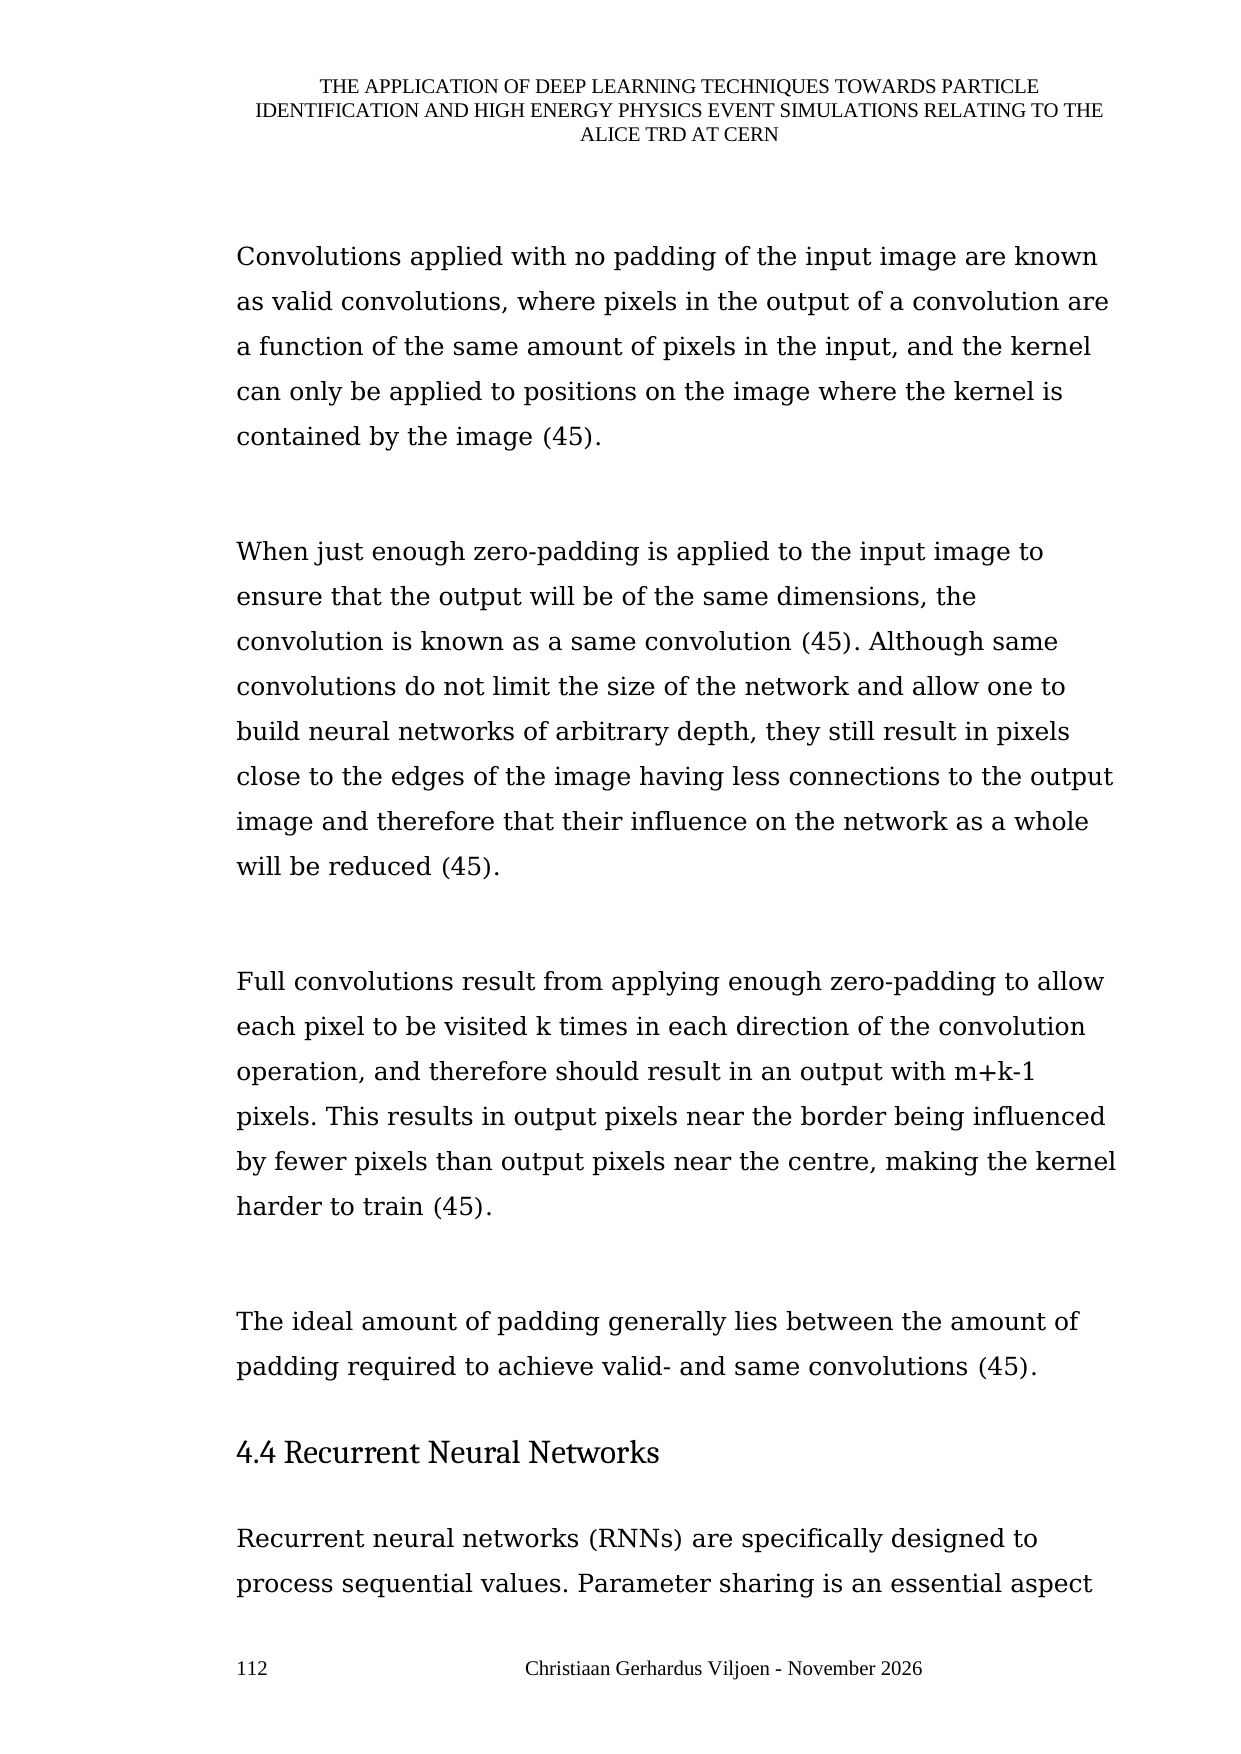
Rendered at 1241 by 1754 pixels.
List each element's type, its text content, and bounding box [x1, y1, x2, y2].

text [236, 1523, 1122, 1598]
text Convolutions applied with no padding of the input image are known as valid convolutions, where pixels in the output of a convolution are a function of the same amount of pixels in the input, and the kernel can only be applied to positions on the image where the kernel is contained by the image . [236, 241, 1122, 451]
subtitle Recurrent Neural Networks [236, 1433, 1122, 1472]
text When just enough zero-padding is applied to the input image to ensure that the output will be of the same dimensions, the convolution is known as a same convolution . Although same convolutions do not limit the size of the network and allow one to build neural networks of arbitrary depth, they still result in pixels close to the edges of the image having less connections to the output image and therefore that their influence on the network as a whole will be reduced . [236, 536, 1122, 881]
text The ideal amount of padding generally lies between the amount of padding required to achieve valid- and same convolutions . [236, 1306, 1122, 1381]
text Full convolutions result from applying enough zero-padding to allow each pixel to be visited k times in each direction of the convolution operation, and therefore should result in an output with m+k-1 pixels. This results in output pixels near the border being influenced by fewer pixels than output pixels near the centre, making the kernel harder to train . [236, 966, 1122, 1221]
